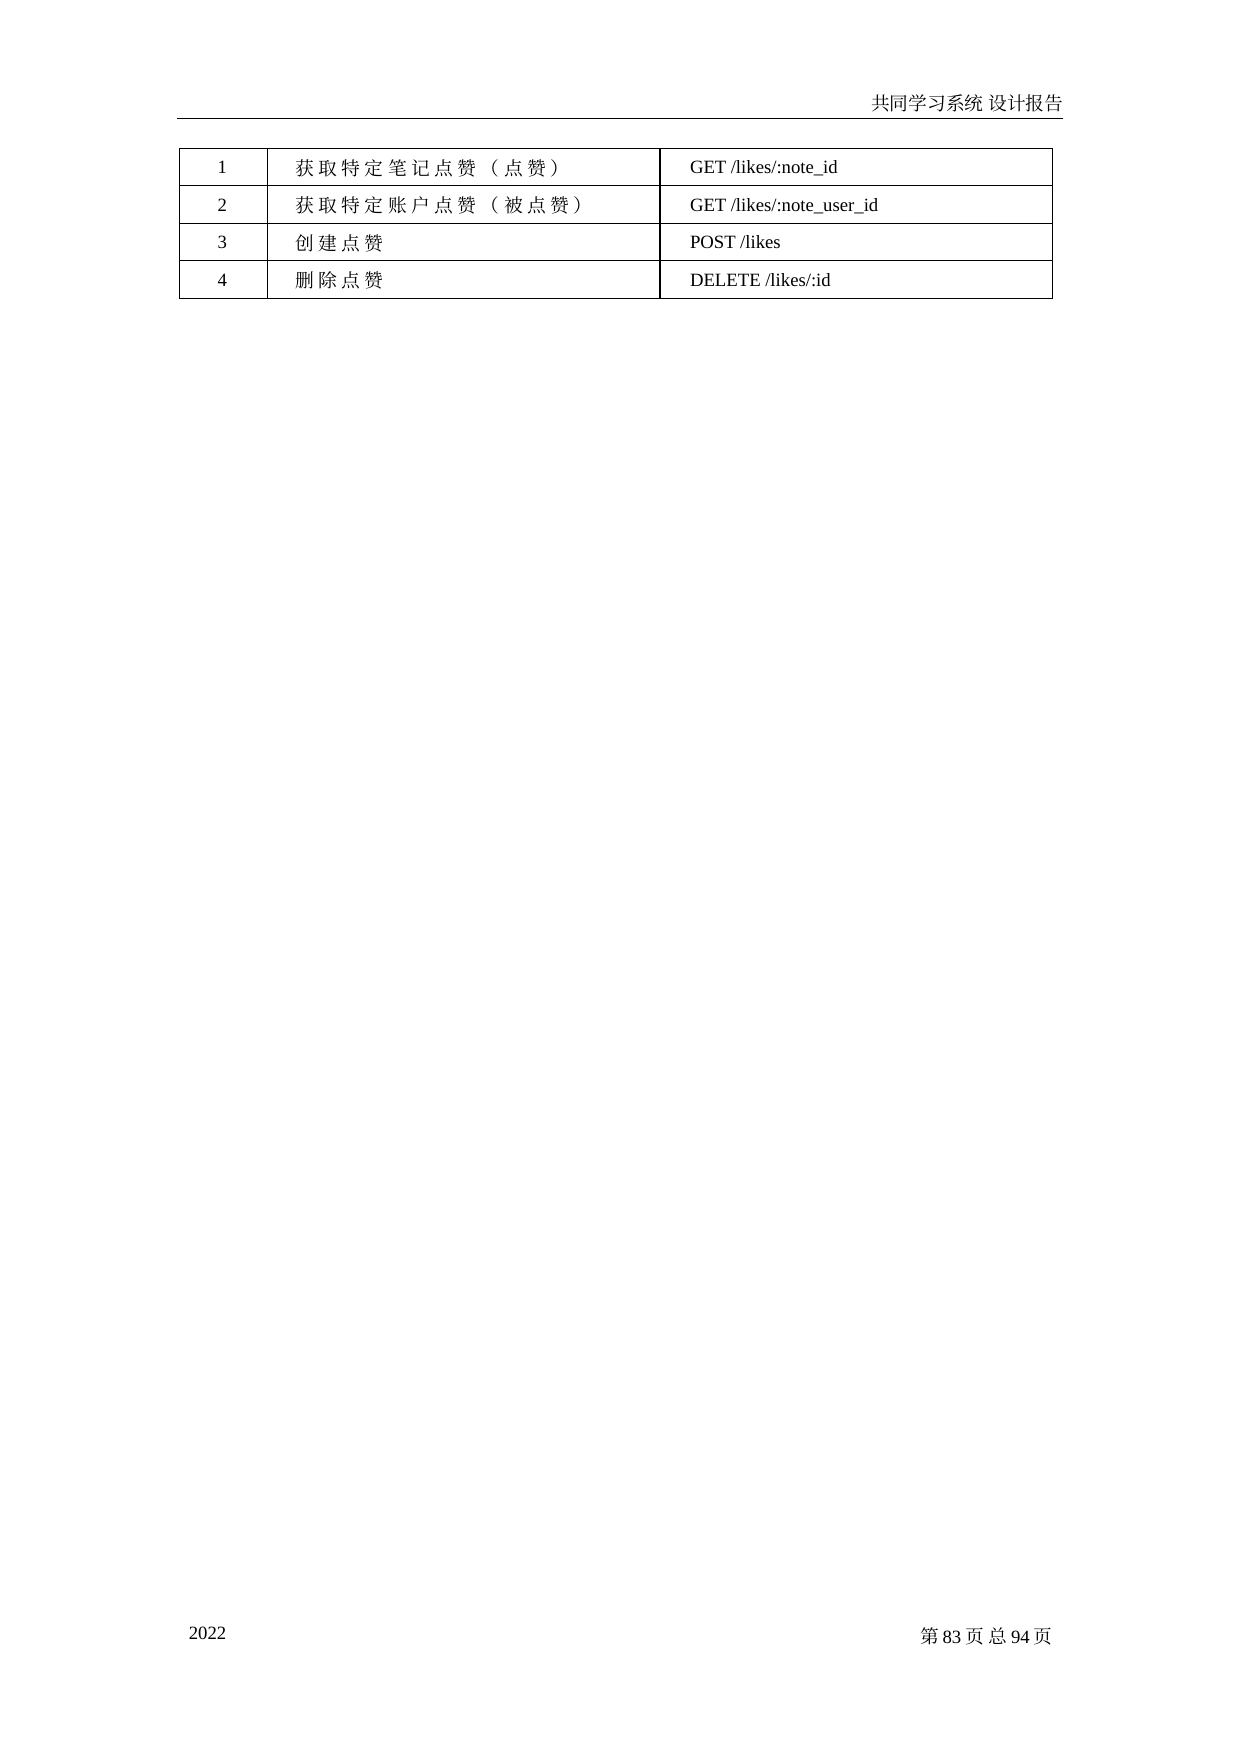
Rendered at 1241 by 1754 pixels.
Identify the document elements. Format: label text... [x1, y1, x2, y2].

table_cell 2 [180, 186, 267, 223]
table_cell 删除点赞 [268, 261, 659, 298]
table_cell 创建点赞 [268, 224, 659, 260]
table_cell DELETE /likes/:id [661, 261, 1052, 298]
table_cell 获取特定账户点赞（被点赞） [268, 186, 659, 223]
table_cell 3 [180, 224, 267, 260]
table_cell GET /likes/:note_user_id [661, 186, 1052, 223]
table_cell 4 [180, 261, 267, 298]
table_cell 1 [180, 149, 267, 185]
table_cell 获取特定笔记点赞（点赞） [268, 149, 659, 185]
table_cell POST /likes [661, 224, 1052, 260]
table_cell GET /likes/:note_id [661, 149, 1052, 185]
